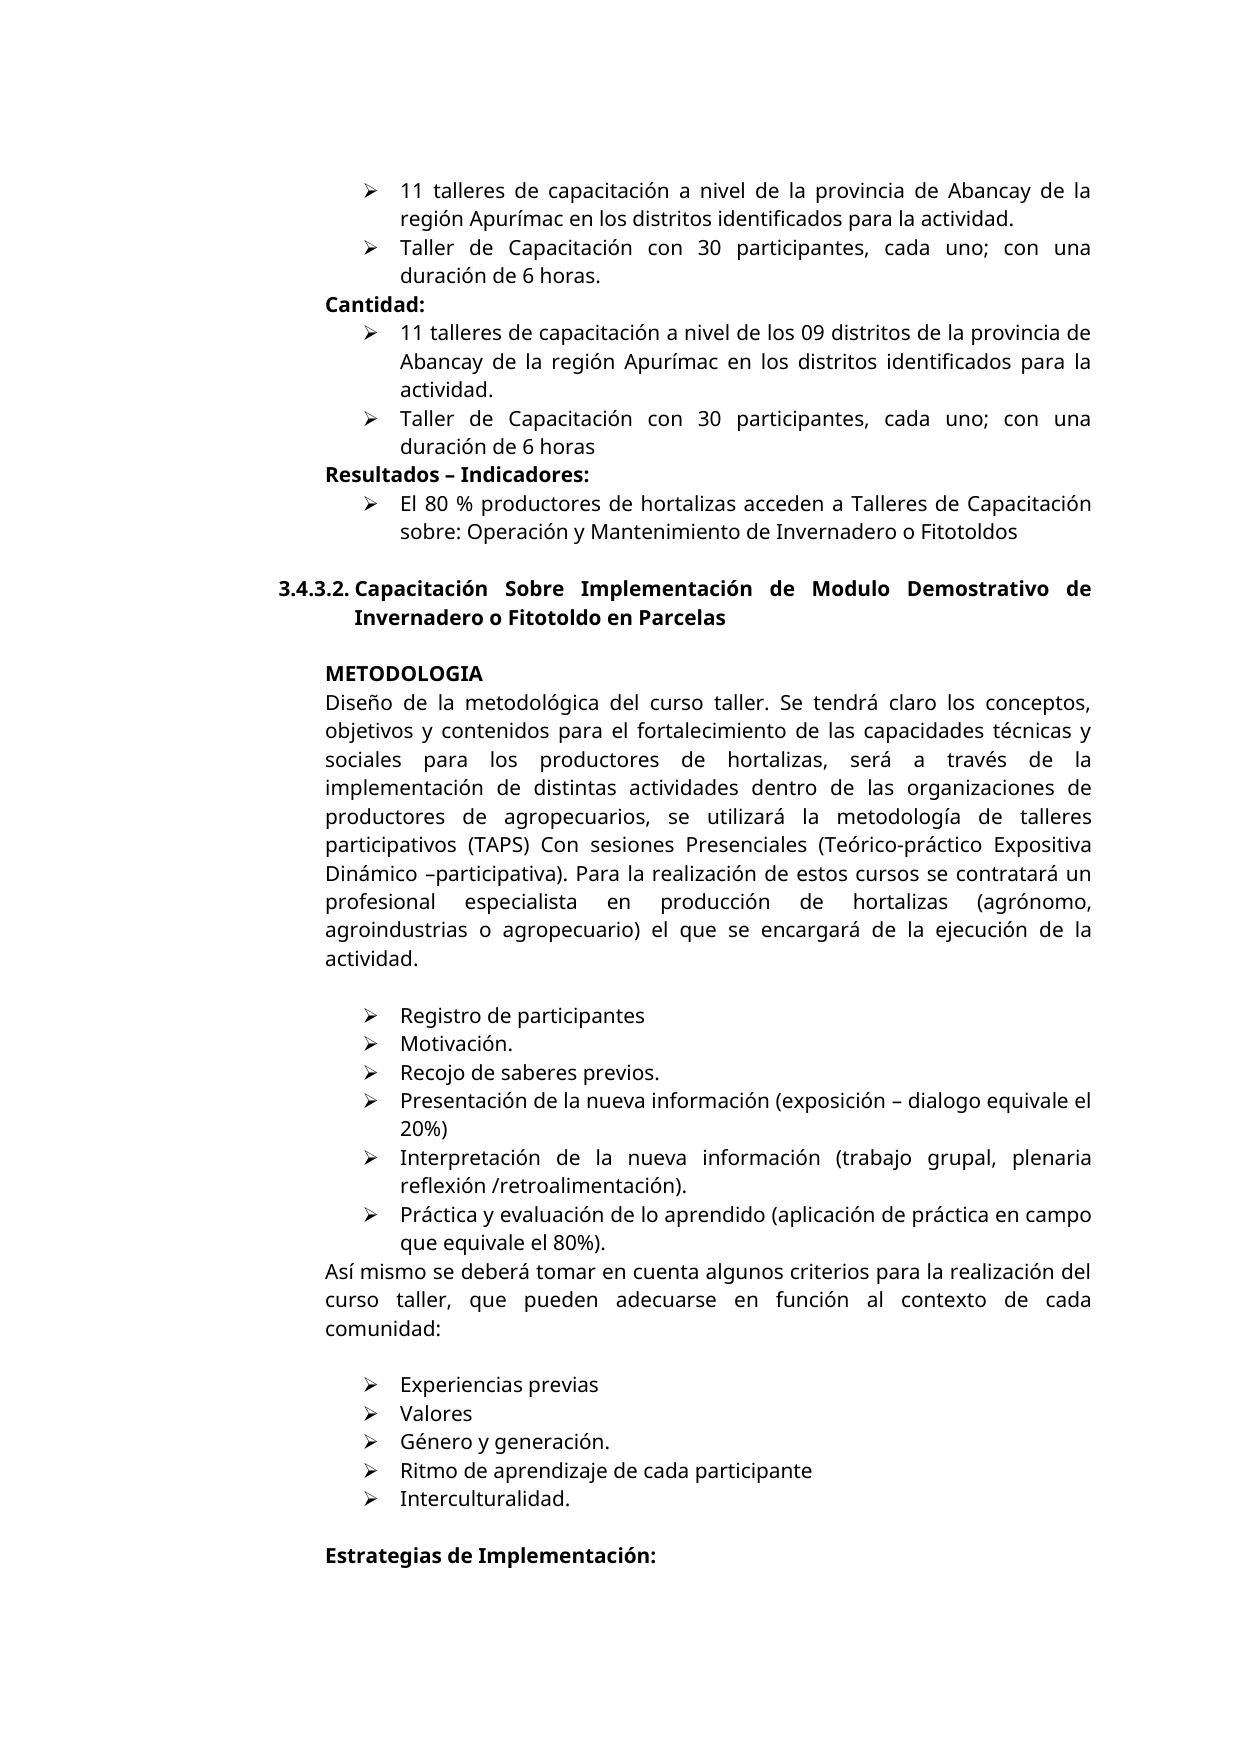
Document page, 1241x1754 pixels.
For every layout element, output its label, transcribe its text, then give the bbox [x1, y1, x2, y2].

text Diseño de la metodológica del curso taller. Se tendrá claro los conceptos, objetivos y contenidos para el fortalecimiento de las capacidades técnicas y sociales para los productores de hortalizas, será a través de la implementación de distintas actividades dentro de las organizaciones de productores de agropecuarios, se utilizará la metodología de talleres participativos (TAPS) Con sesiones Presenciales (Teórico-práctico Expositiva Dinámico –participativa). Para la realización de estos cursos se contratará un profesional especialista en producción de hortalizas (agrónomo, agroindustrias o agropecuario) el que se encargará de la ejecución de la actividad. [325, 688, 1092, 972]
list Interpretación de la nueva información (trabajo grupal, plenaria reflexión /retroalimentación). [362, 1143, 1092, 1200]
list Género y generación. [362, 1427, 1092, 1456]
list Taller de Capacitación con 30 participantes, cada uno; con una duración de 6 horas. [362, 233, 1092, 290]
list Taller de Capacitación con 30 participantes, cada uno; con una duración de 6 horas [362, 404, 1092, 461]
list Ritmo de aprendizaje de cada participante [362, 1456, 1092, 1484]
list Recojo de saberes previos. [362, 1058, 1092, 1086]
text Cantidad: [325, 290, 1092, 318]
list 11 talleres de capacitación a nivel de la provincia de Abancay de la región Apurímac en los distritos identificados para la actividad. [362, 176, 1092, 233]
text Así mismo se deberá tomar en cuenta algunos criterios para la realización del curso taller, que pueden adecuarse en función al contexto de cada comunidad: [325, 1257, 1092, 1342]
list El 80 % productores de hortalizas acceden a Talleres de Capacitación sobre: Operación y Mantenimiento de Invernadero o Fitotoldos [362, 489, 1092, 546]
list Interculturalidad. [362, 1484, 1092, 1513]
list Presentación de la nueva información (exposición – dialogo equivale el 20%) [362, 1086, 1092, 1143]
list 11 talleres de capacitación a nivel de los 09 distritos de la provincia de Abancay de la región Apurímac en los distritos identificados para la actividad. [362, 318, 1092, 404]
list Registro de participantes [362, 1001, 1092, 1029]
text METODOLOGIA [325, 659, 1092, 688]
text Resultados – Indicadores: [325, 461, 1092, 489]
list Práctica y evaluación de lo aprendido (aplicación de práctica en campo que equivale el 80%). [362, 1200, 1092, 1257]
text Estrategias de Implementación: [325, 1541, 1092, 1569]
list Capacitación Sobre Implementación de Modulo Demostrativo de Invernadero o Fitotoldo en Parcelas [278, 574, 1092, 631]
list Experiencias previas [362, 1371, 1092, 1399]
list Motivación. [362, 1029, 1092, 1058]
list Valores [362, 1399, 1092, 1427]
